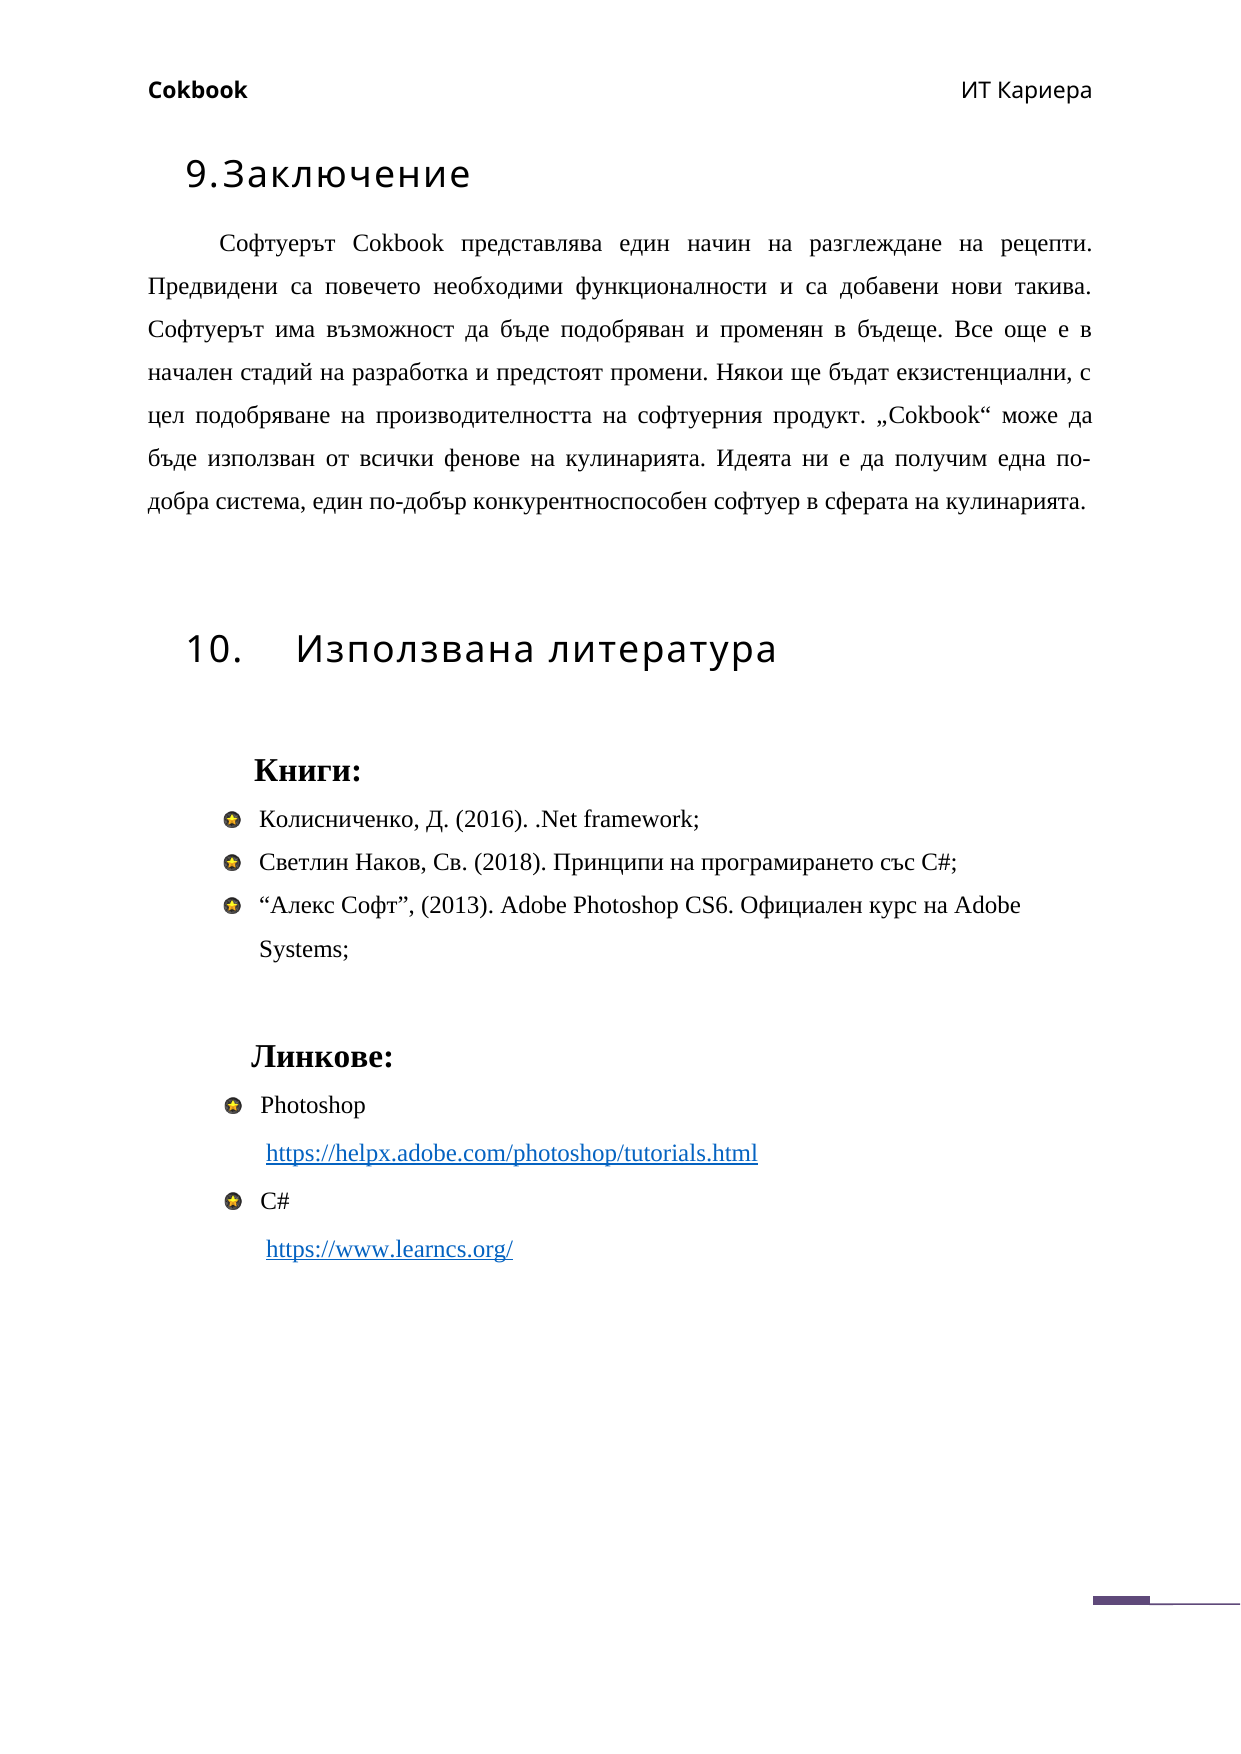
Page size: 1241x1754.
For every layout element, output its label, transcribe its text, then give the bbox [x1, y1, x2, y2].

text https://helpx.adobe.com/photoshop/tutorials.html [266, 1138, 1093, 1167]
subtitle Използвана литература [185, 623, 1093, 674]
picture [222, 854, 242, 871]
picture [223, 1097, 243, 1114]
list Колисниченко, Д. (2016). .Net framework; [221, 804, 1093, 833]
picture [223, 1192, 243, 1210]
text Софтуерът Cokbook представлява един начин на разглеждане на рецепти. Предвидени са повечето необходими функционалности и са добавени нови такива. Софтуерът има възможност да бъде подобряван и променян в бъдеще. Все още е в начален стадий на разработка и предстоят промени. Някои ще бъдат екзистенциални, с цел подобряване на производителността на софтуерния продукт. „Cokbook“ може да бъде използван от всички фенове на кулинарията. Идеята ни е да получим една по-добра система, един по-добър конкурентноспособен софтуер в сферата на кулинарията. [148, 228, 1093, 515]
subtitle Заключение [185, 148, 1093, 199]
list C# [223, 1186, 1093, 1215]
picture [222, 897, 242, 914]
list Photoshop [223, 1091, 1093, 1119]
picture [222, 811, 242, 828]
subtitle Книги: [254, 751, 1093, 789]
subtitle Линкове: [251, 1037, 1093, 1075]
text https://www.learncs.org/ [266, 1234, 1093, 1262]
list “Алекс Софт”, (2013). Adobe Photoshop CS6. Официален курс на Adobe Systems; [221, 891, 1093, 962]
list Светлин Наков, Св. (2018). Принципи на програмирането със C#; [221, 847, 1093, 876]
